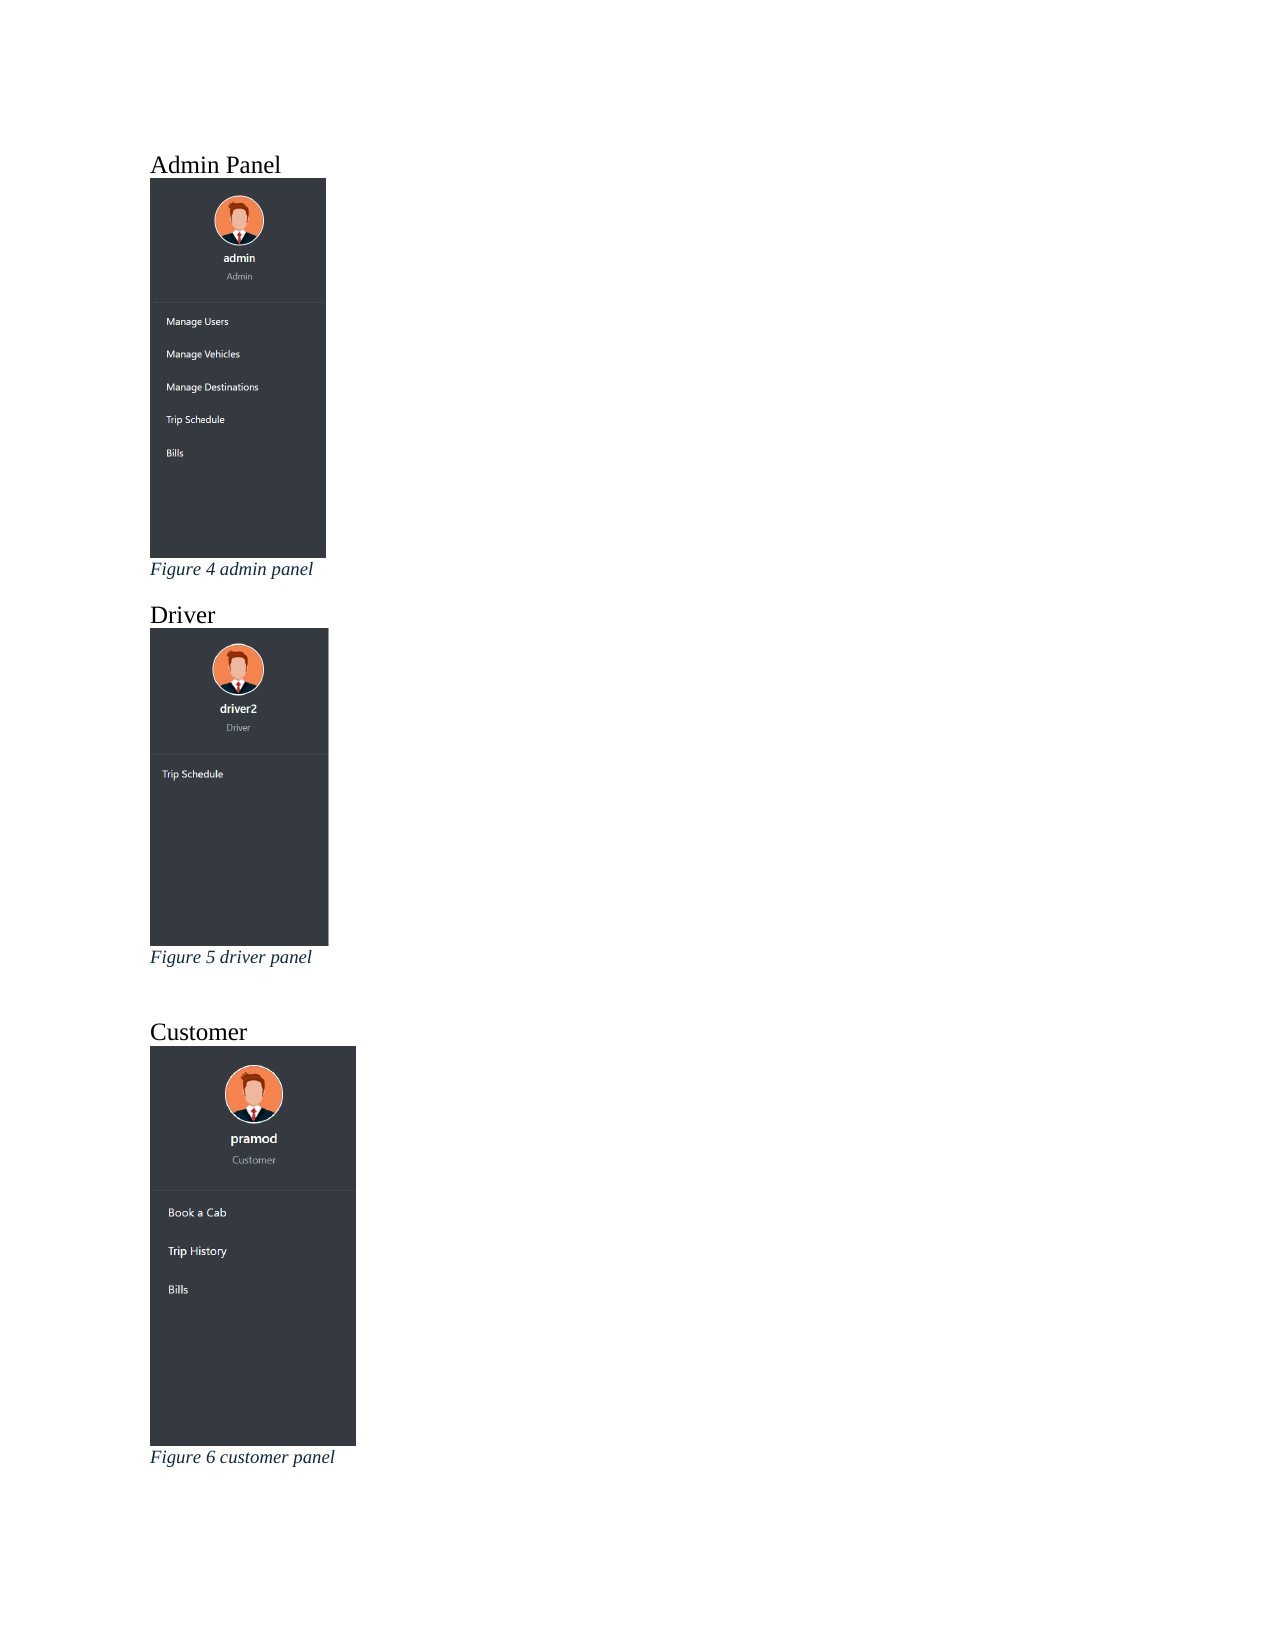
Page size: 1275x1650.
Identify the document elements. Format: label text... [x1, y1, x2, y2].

text Admin Panel [150, 150, 1125, 179]
text Customer [150, 1017, 1125, 1046]
text Driver [150, 600, 1125, 628]
text Figure 5 driver panel [150, 946, 1125, 968]
text Figure 4 admin panel [150, 557, 1125, 579]
picture [150, 178, 563, 558]
picture [150, 628, 482, 946]
text Figure 6 customer panel [150, 1446, 1125, 1467]
picture [150, 1046, 539, 1446]
